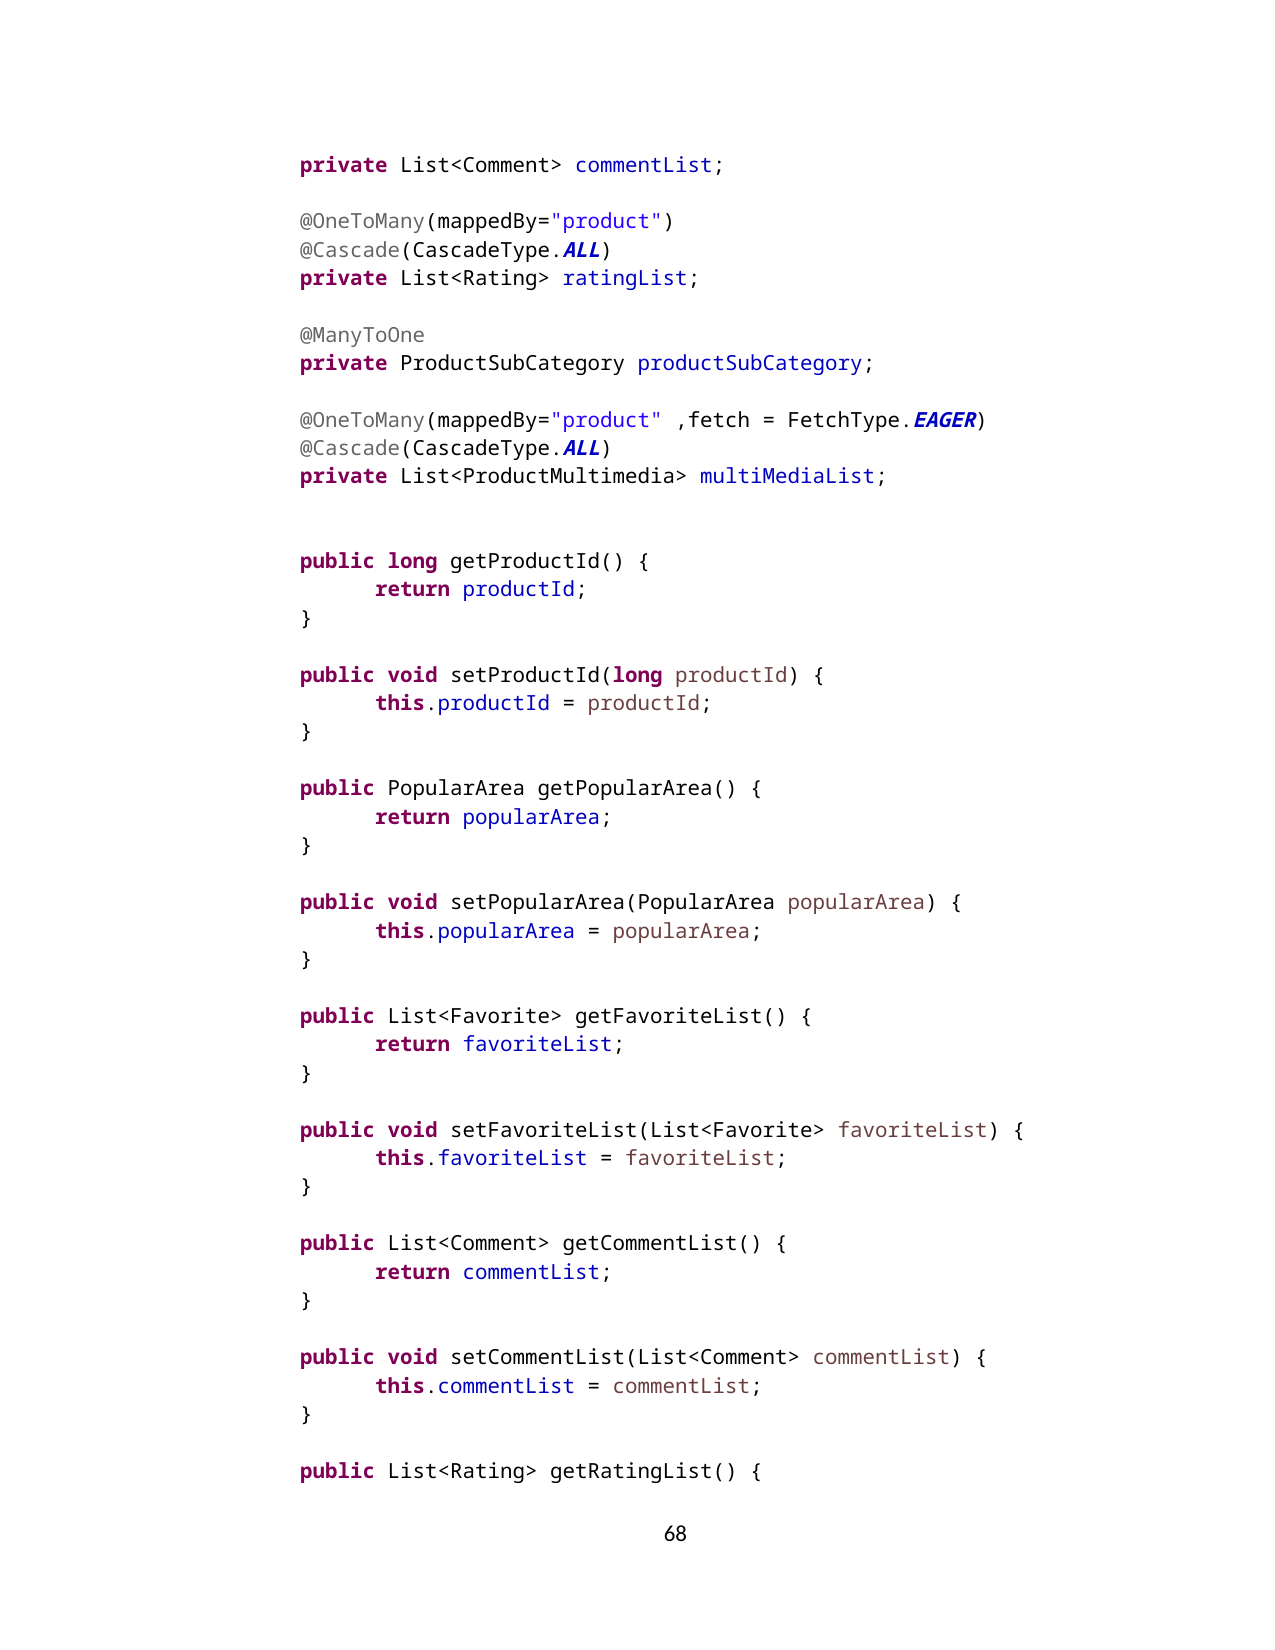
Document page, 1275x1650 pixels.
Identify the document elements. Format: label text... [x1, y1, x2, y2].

text @OneToMany(mappedBy="product") [225, 206, 1125, 235]
text public void setCommentList(List<Comment> commentList) { [225, 1342, 1125, 1371]
text } [225, 1285, 1125, 1314]
text this.productId = productId; [225, 688, 1125, 717]
text public List<Rating> getRatingList() { [225, 1456, 1125, 1484]
text @Cascade(CascadeType.ALL) [225, 433, 1125, 462]
text public PopularArea getPopularArea() { [225, 773, 1125, 802]
text this.favoriteList = favoriteList; [225, 1143, 1125, 1172]
text } [225, 603, 1125, 631]
text public void setFavoriteList(List<Favorite> favoriteList) { [225, 1115, 1125, 1143]
text } [225, 1172, 1125, 1200]
text public List<Favorite> getFavoriteList() { [225, 1001, 1125, 1029]
text public void setPopularArea(PopularArea popularArea) { [225, 887, 1125, 916]
text this.popularArea = popularArea; [225, 916, 1125, 944]
text private List<ProductMultimedia> multiMediaList; [225, 462, 1125, 490]
text return productId; [225, 574, 1125, 603]
text public List<Comment> getCommentList() { [225, 1228, 1125, 1257]
text @Cascade(CascadeType.ALL) [225, 235, 1125, 263]
text } [225, 1058, 1125, 1086]
text public long getProductId() { [225, 546, 1125, 574]
text return favoriteList; [225, 1029, 1125, 1058]
text this.commentList = commentList; [225, 1371, 1125, 1399]
text return popularArea; [225, 802, 1125, 830]
text } [225, 1399, 1125, 1428]
text } [225, 944, 1125, 973]
text @OneToMany(mappedBy="product" ,fetch = FetchType.EAGER) [225, 405, 1125, 433]
text public void setProductId(long productId) { [225, 660, 1125, 688]
text } [225, 717, 1125, 745]
text } [225, 830, 1125, 859]
text @ManyToOne [225, 320, 1125, 348]
text return commentList; [225, 1257, 1125, 1285]
text private ProductSubCategory productSubCategory; [225, 348, 1125, 377]
text private List<Comment> commentList; [225, 150, 1125, 178]
text private List<Rating> ratingList; [225, 263, 1125, 292]
